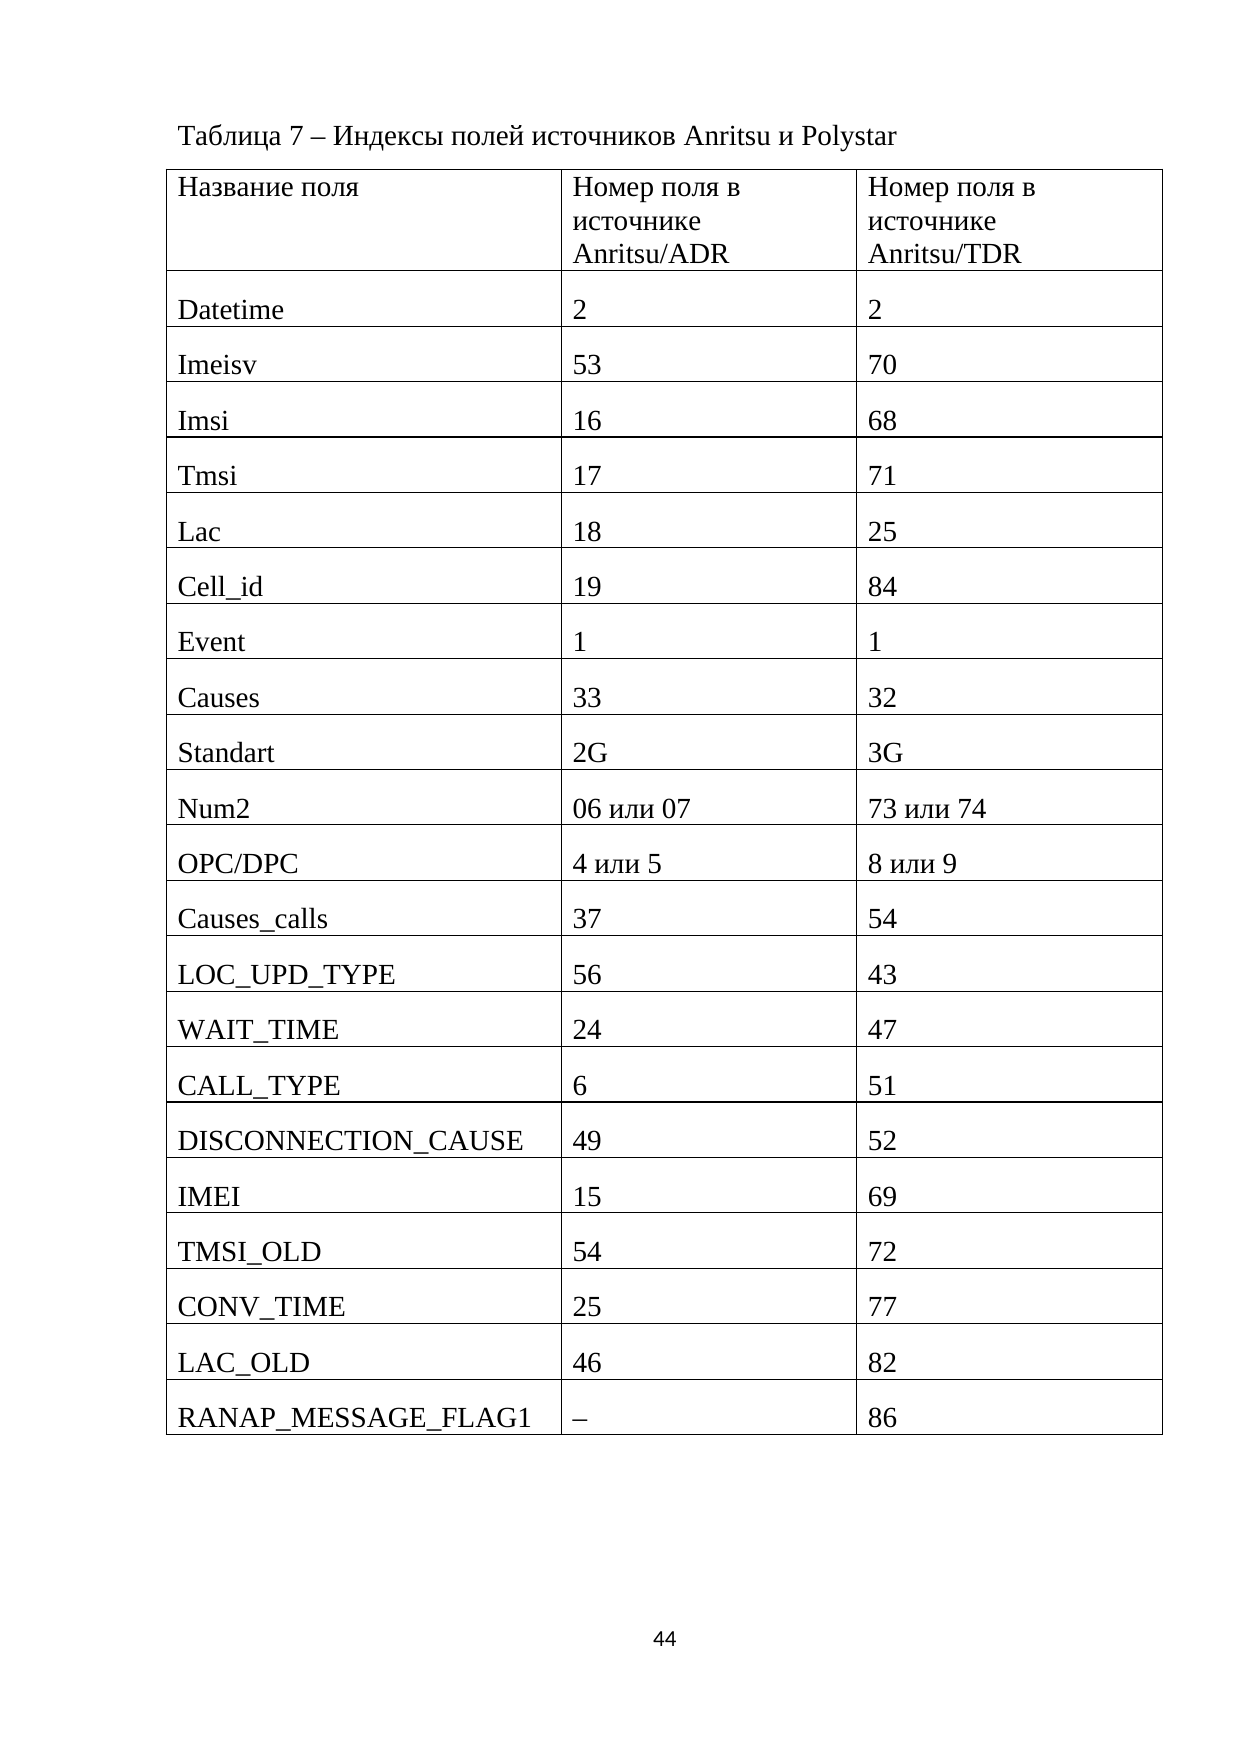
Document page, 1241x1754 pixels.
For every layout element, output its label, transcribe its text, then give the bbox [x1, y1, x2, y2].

table_cell 16 [562, 382, 856, 436]
table_cell 2 [562, 271, 856, 326]
table_cell 2 [857, 271, 1162, 326]
table_cell 70 [857, 327, 1162, 381]
table_cell Num2 [167, 770, 561, 824]
table_cell LOC_UPD_TYPE [167, 936, 561, 991]
table_header Название поля [167, 170, 561, 270]
table_cell 1 [857, 604, 1162, 658]
table_cell 15 [562, 1158, 856, 1212]
table_cell Сauses_calls [167, 881, 561, 935]
table_cell 37 [562, 881, 856, 935]
table_cell 24 [562, 992, 856, 1046]
table_cell 69 [857, 1158, 1162, 1212]
table_cell 4 или 5 [562, 825, 856, 880]
table_cell 53 [562, 327, 856, 381]
table_cell Standart [167, 715, 561, 769]
table_cell 73 или 74 [857, 770, 1162, 824]
table_cell Cell_id [167, 548, 561, 603]
table_cell 32 [857, 659, 1162, 713]
table_cell 19 [562, 548, 856, 603]
table_cell WAIT_TIME [167, 992, 561, 1046]
table_cell 82 [857, 1324, 1162, 1378]
table_cell 18 [562, 493, 856, 547]
text Таблица 7 – Индексы полей источников Anritsu и Polystar [177, 118, 1152, 152]
table_cell 6 [562, 1047, 856, 1101]
table_cell 71 [857, 438, 1162, 492]
table_cell Imsi [167, 382, 561, 436]
table_cell 06 или 07 [562, 770, 856, 824]
table_cell 56 [562, 936, 856, 991]
table_cell Tmsi [167, 438, 561, 492]
table_cell LAC_OLD [167, 1324, 561, 1378]
table_cell 84 [857, 548, 1162, 603]
table_cell RANAP_MESSAGE_FLAG1 [167, 1380, 561, 1434]
table_cell Causes [167, 659, 561, 713]
table_cell CALL_TYPE [167, 1047, 561, 1101]
table_cell 8 или 9 [857, 825, 1162, 880]
table_cell IMEI [167, 1158, 561, 1212]
table_cell DISCONNECTION_CAUSE [167, 1103, 561, 1157]
table_cell Lac [167, 493, 561, 547]
table_cell Event [167, 604, 561, 658]
table_header Номер поля в источнике Anritsu/TDR [857, 170, 1162, 270]
table_cell 46 [562, 1324, 856, 1378]
table_cell TMSI_OLD [167, 1213, 561, 1268]
table_cell 77 [857, 1269, 1162, 1323]
table_cell 1 [562, 604, 856, 658]
table_cell – [562, 1380, 856, 1434]
table_cell Datetime [167, 271, 561, 326]
table_cell 52 [857, 1103, 1162, 1157]
table_cell 2G [562, 715, 856, 769]
table_cell 54 [857, 881, 1162, 935]
table_cell 49 [562, 1103, 856, 1157]
table_cell 54 [562, 1213, 856, 1268]
table_cell 72 [857, 1213, 1162, 1268]
table_cell 3G [857, 715, 1162, 769]
table_cell 68 [857, 382, 1162, 436]
table_cell 43 [857, 936, 1162, 991]
table_cell OPC/DPC [167, 825, 561, 880]
table_cell 47 [857, 992, 1162, 1046]
table_cell 17 [562, 438, 856, 492]
table_cell 25 [562, 1269, 856, 1323]
table_cell 86 [857, 1380, 1162, 1434]
table_header Номер поля в источнике Anritsu/ADR [562, 170, 856, 270]
table_cell 33 [562, 659, 856, 713]
table_cell 25 [857, 493, 1162, 547]
table_cell Imeisv [167, 327, 561, 381]
table_cell CONV_TIME [167, 1269, 561, 1323]
table_cell 51 [857, 1047, 1162, 1101]
